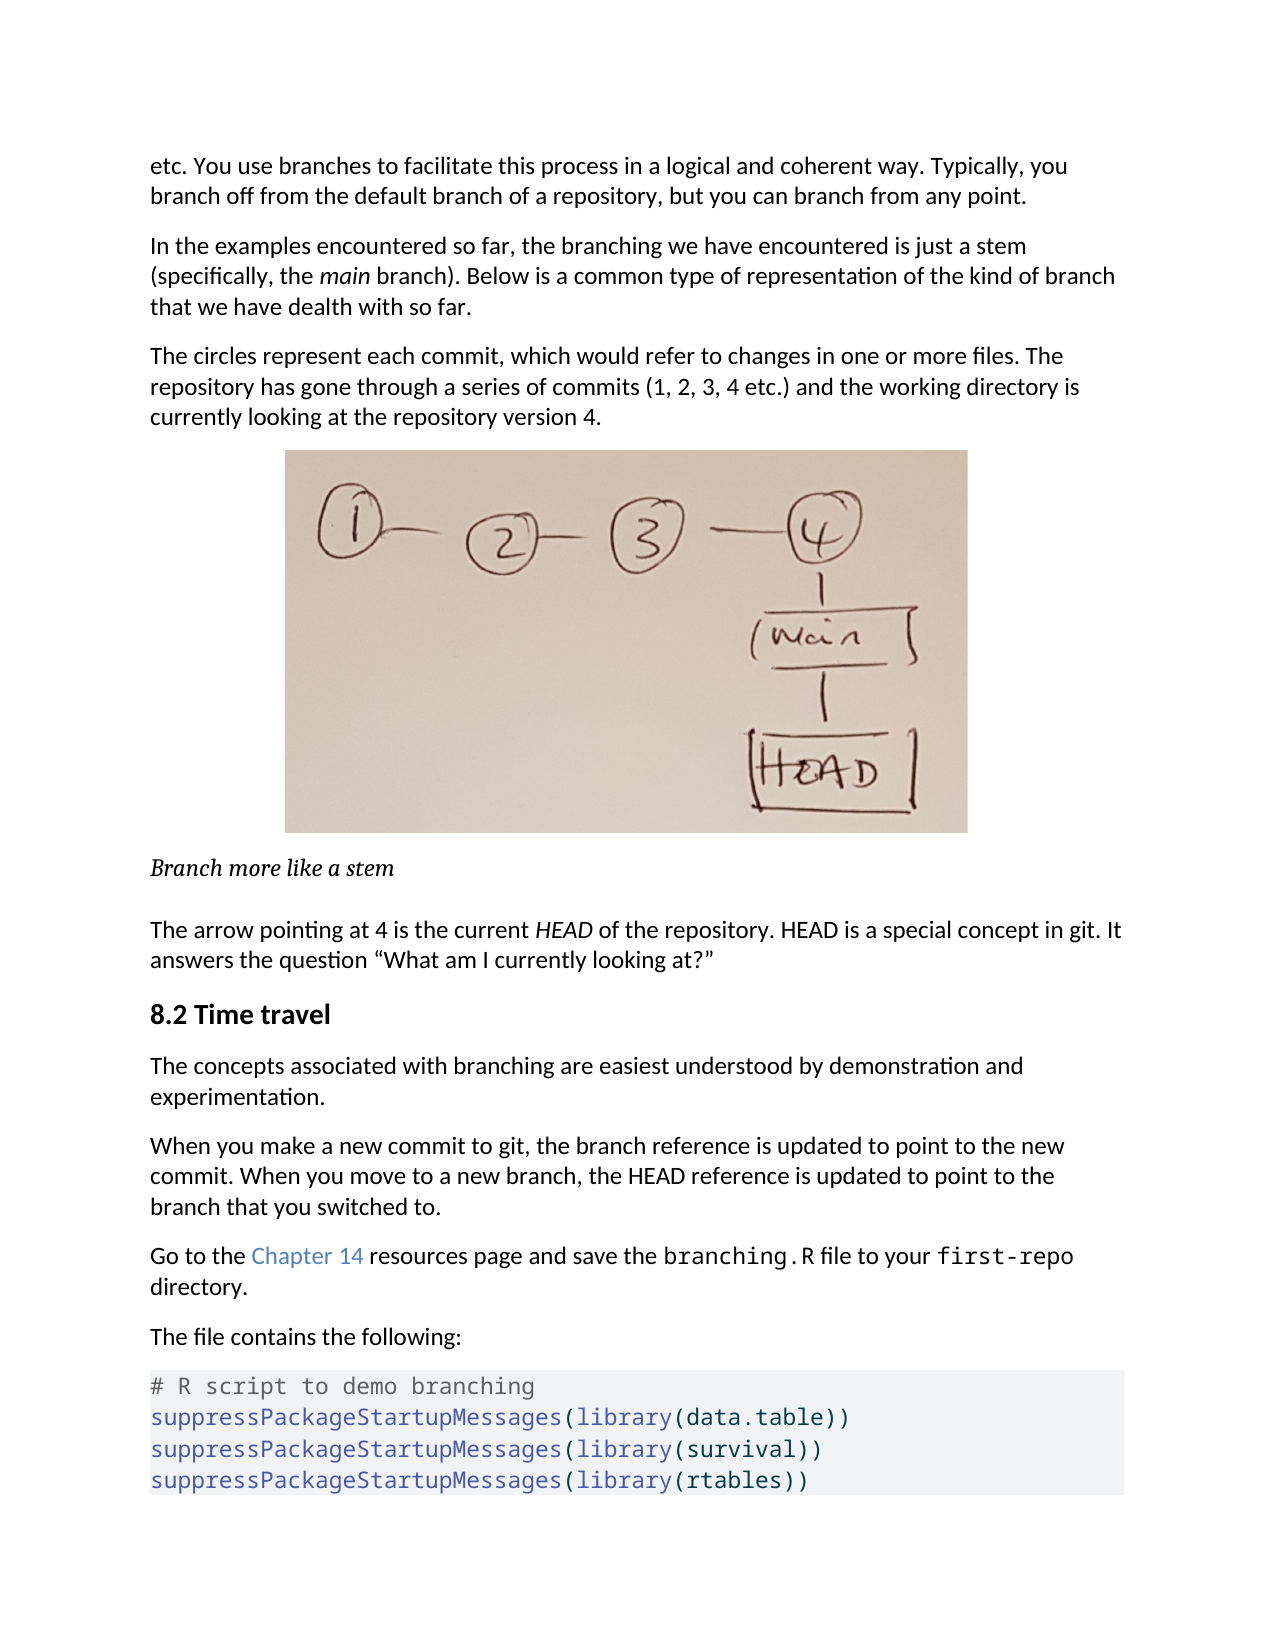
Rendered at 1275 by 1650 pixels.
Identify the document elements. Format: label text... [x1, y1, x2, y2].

table_header Branch more like a stem [139, 450, 1114, 895]
subtitle 8.2 Time travel [150, 996, 1125, 1031]
text In the examples encountered so far, the branching we have encountered is just a stem (specifically, the main branch). Below is a common type of representation of the kind of branch that we have dealth with so far. [150, 230, 1125, 321]
text The file contains the following: [150, 1321, 1125, 1351]
text When you make a new commit to git, the branch reference is updated to point to the new commit. When you move to a new branch, the HEAD reference is updated to point to the branch that you switched to. [150, 1130, 1125, 1221]
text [150, 150, 1125, 211]
text The circles represent each commit, which would refer to changes in one or more files. The repository has gone through a series of commits (1, 2, 3, 4 etc.) and the working directory is currently looking at the repository version 4. [150, 340, 1125, 432]
text Go to the Chapter 14 resources page and save the branching.R file to your first-repo directory. [150, 1240, 1125, 1302]
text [150, 1370, 1125, 1495]
text The arrow pointing at 4 is the current HEAD of the repository. HEAD is a special concept in git. It answers the question “What am I currently looking at?” [150, 914, 1125, 975]
text The concepts associated with branching are easiest understood by demonstration and experimentation. [150, 1050, 1125, 1111]
picture [285, 450, 968, 833]
